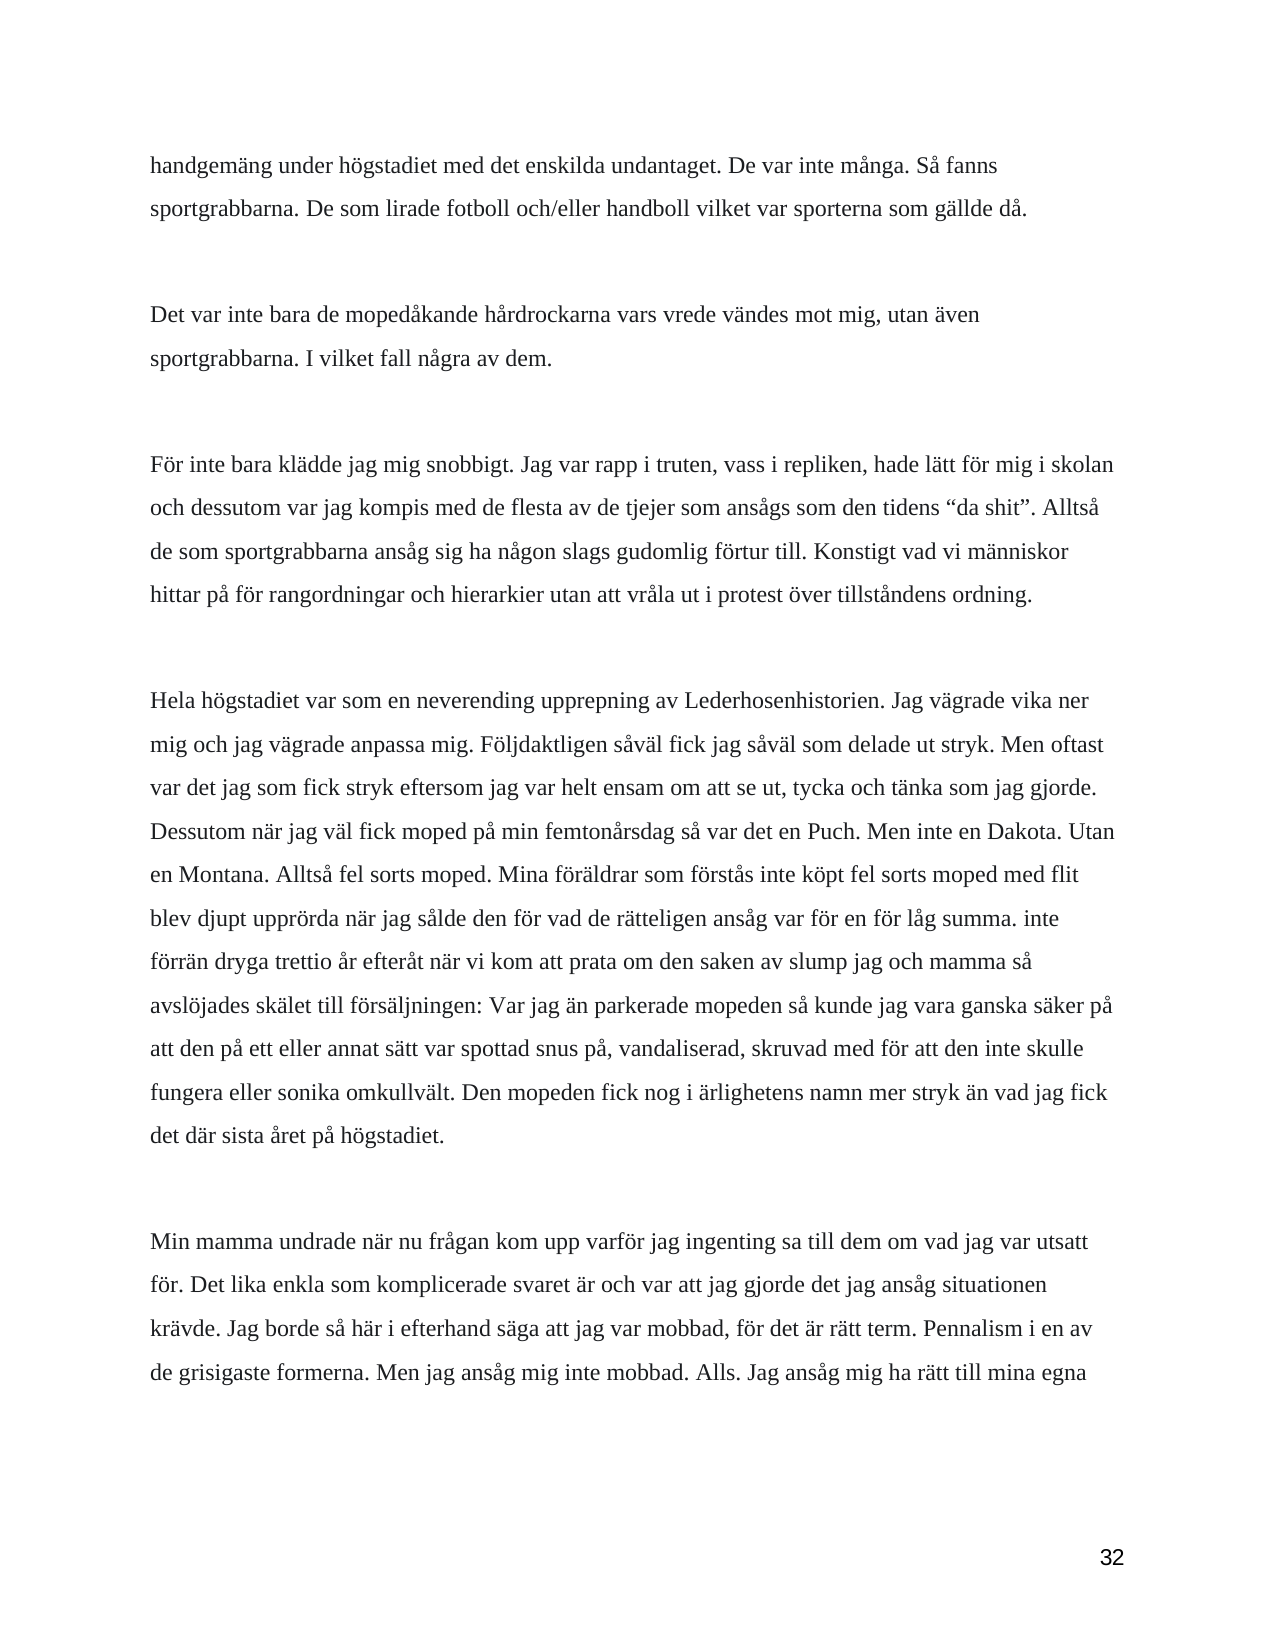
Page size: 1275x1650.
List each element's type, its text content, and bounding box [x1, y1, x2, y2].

text Det var inte bara de mopedåkande hårdrockarna vars vrede vändes mot mig, utan även sportgrabbarna. I vilket fall några av dem. [150, 300, 1120, 371]
text handgemäng under högstadiet med det enskilda undantaget. De var inte många. Så fanns sportgrabbarna. De som lirade fotboll och/eller handboll vilket var sporterna som gällde då. [150, 151, 1139, 222]
text Min mamma undrade när nu frågan kom upp varför jag ingenting sa till dem om vad jag var utsatt för. Det lika enkla som komplicerade svaret är och var att jag gjorde det jag ansåg situationen krävde. Jag borde så här i efterhand säga att jag var mobbad, för det är rätt term. Pennalism i en av de grisigaste formerna. Men jag ansåg mig inte mobbad. Alls. Jag ansåg mig ha rätt till mina egna [150, 1227, 1122, 1385]
text Hela högstadiet var som en neverending upprepning av Lederhosenhistorien. Jag vägrade vika ner mig och jag vägrade anpassa mig. Följdaktligen såväl fick jag såväl som delade ut stryk. Men oftast var det jag som fick stryk eftersom jag var helt ensam om att se ut, tycka och tänka som jag gjorde. Dessutom när jag väl fick moped på min femtonårsdag så var det en Puch. Men inte en Dakota. Utan en Montana. Alltså fel sorts moped. Mina föräldrar som förstås inte köpt fel sorts moped med flit blev djupt upprörda när jag sålde den för vad de rätteligen ansåg var för en för låg summa. inte förrän dryga trettio år efteråt när vi kom att prata om den saken av slump jag och mamma så avslöjades skälet till försäljningen: Var jag än parkerade mopeden så kunde jag vara ganska säker på att den på ett eller annat sätt var spottad snus på, vandaliserad, skruvad med för att den inte skulle fungera eller sonika omkullvält. Den mopeden fick nog i ärlighetens namn mer stryk än vad jag fick det där sista året på högstadiet. [150, 686, 1121, 1149]
text För inte bara klädde jag mig snobbigt. Jag var rapp i truten, vass i repliken, hade lätt för mig i skolan och dessutom var jag kompis med de flesta av de tjejer som ansågs som den tidens “da shit”. Alltså de som sportgrabbarna ansåg sig ha någon slags gudomlig förtur till. Konstigt vad vi människor hittar på för rangordningar och hierarkier utan att vråla ut i protest över tillståndens ordning. [150, 449, 1124, 608]
